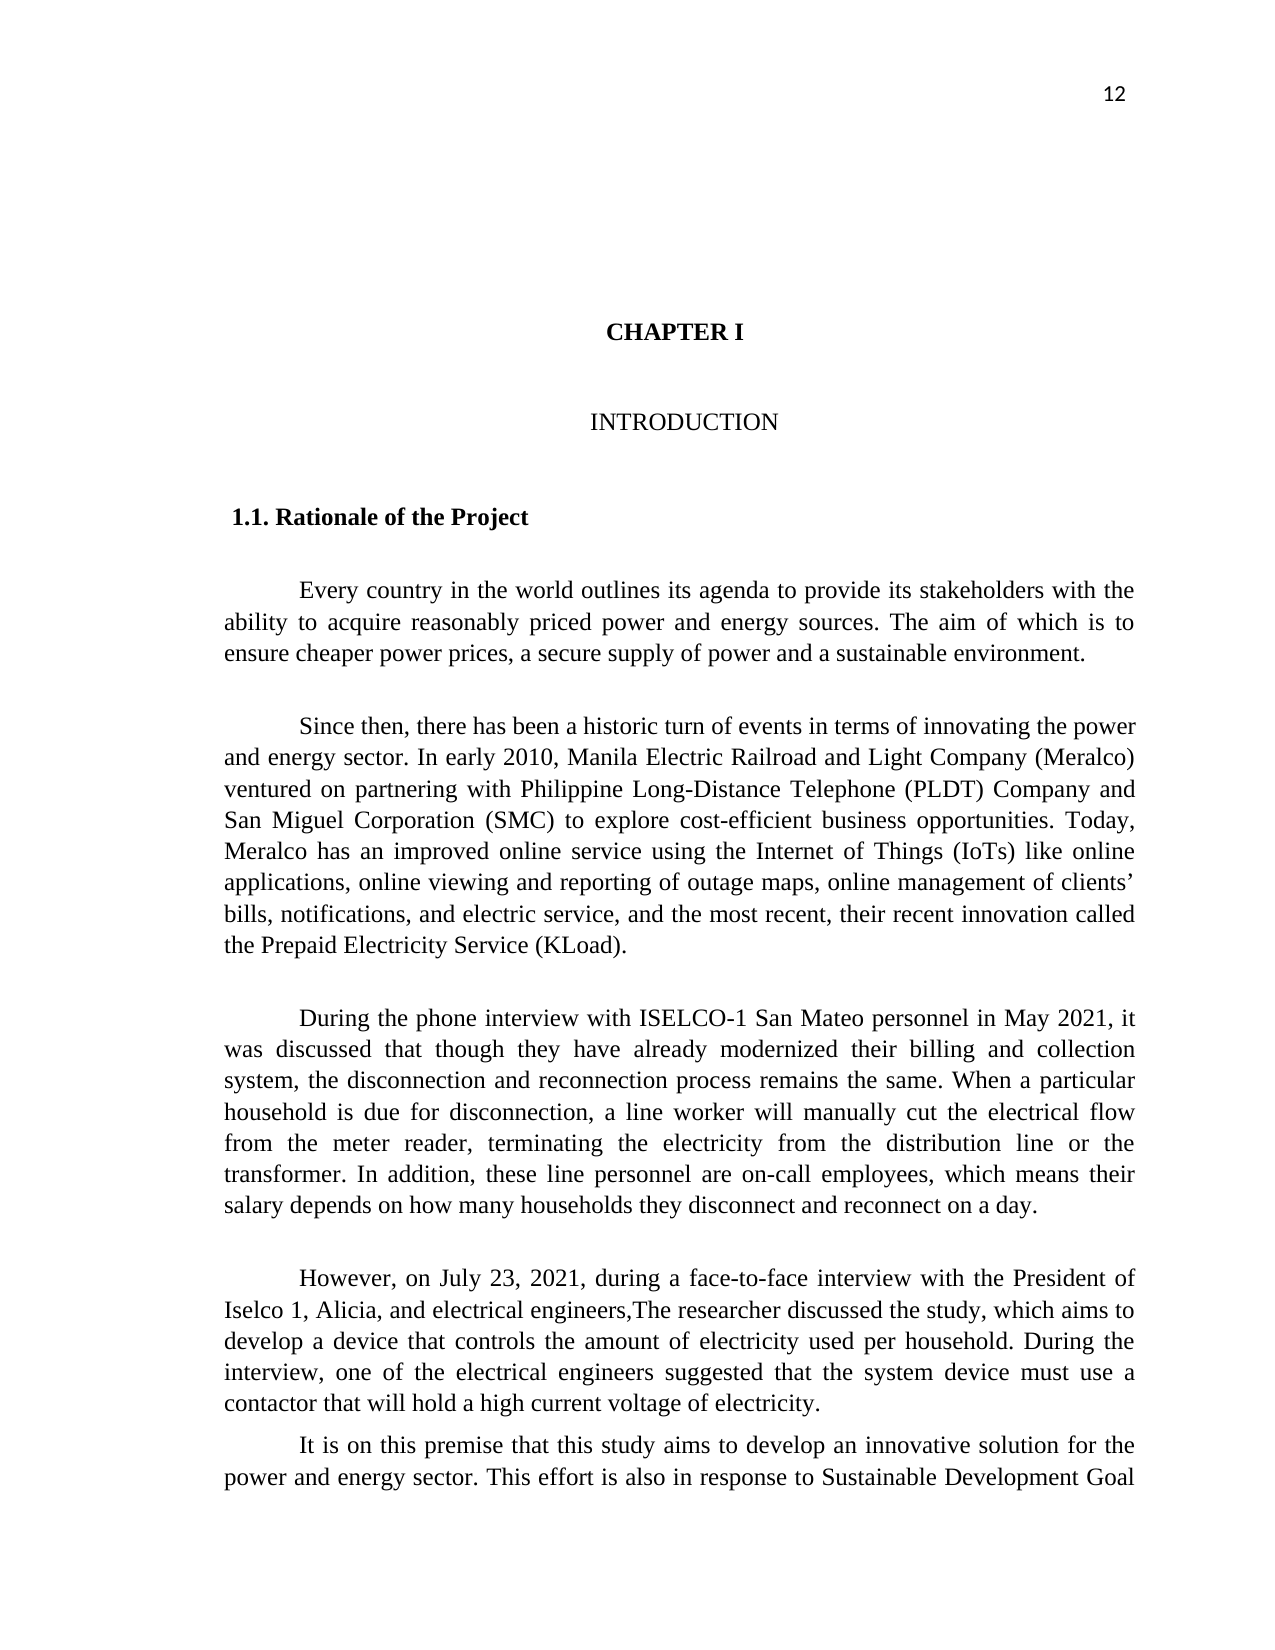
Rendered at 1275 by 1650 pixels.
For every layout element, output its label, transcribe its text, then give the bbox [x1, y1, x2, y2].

text During the phone interview with ISELCO-1 San Mateo personnel in May 2021, it was discussed that though they have already modernized their billing and collection system, the disconnection and reconnection process remains the same. When a particular household is due for disconnection, a line worker will manually cut the electrical flow from the meter reader, terminating the electricity from the distribution line or the transformer. In addition, these line personnel are on-call employees, which means their salary depends on how many households they disconnect and reconnect on a day. [224, 1003, 1136, 1219]
subtitle 1.1. Rationale of the Project [231, 502, 1140, 530]
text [224, 1430, 1136, 1490]
subtitle CHAPTER I [294, 317, 1055, 346]
text However, on July 23, 2021, during a face-to-face interview with the President of Iselco 1, Alicia, and electrical engineers,The researcher discussed the study, which aims to develop a device that controls the amount of electricity used per household. During the interview, one of the electrical engineers suggested that the system device must use a contactor that will hold a high current voltage of electricity. [224, 1263, 1136, 1417]
text INTRODUCTION [294, 407, 1074, 436]
text Every country in the world outlines its agenda to provide its stakeholders with the ability to acquire reasonably priced power and energy sources. The aim of which is to ensure cheaper power prices, a secure supply of power and a sustainable environment. [224, 576, 1136, 667]
text Since then, there has been a historic turn of events in terms of innovating the power and energy sector. In early 2010, Manila Electric Railroad and Light Company (Meralco) ventured on partnering with Philippine Long-Distance Telephone (PLDT) Company and San Miguel Corporation (SMC) to explore cost-efficient business opportunities. Today, Meralco has an improved online service using the Internet of Things (IoTs) like online applications, online viewing and reporting of outage maps, online management of clients’ bills, notifications, and electric service, and the most recent, their recent innovation called the Prepaid Electricity Service (KLoad). [224, 711, 1136, 959]
